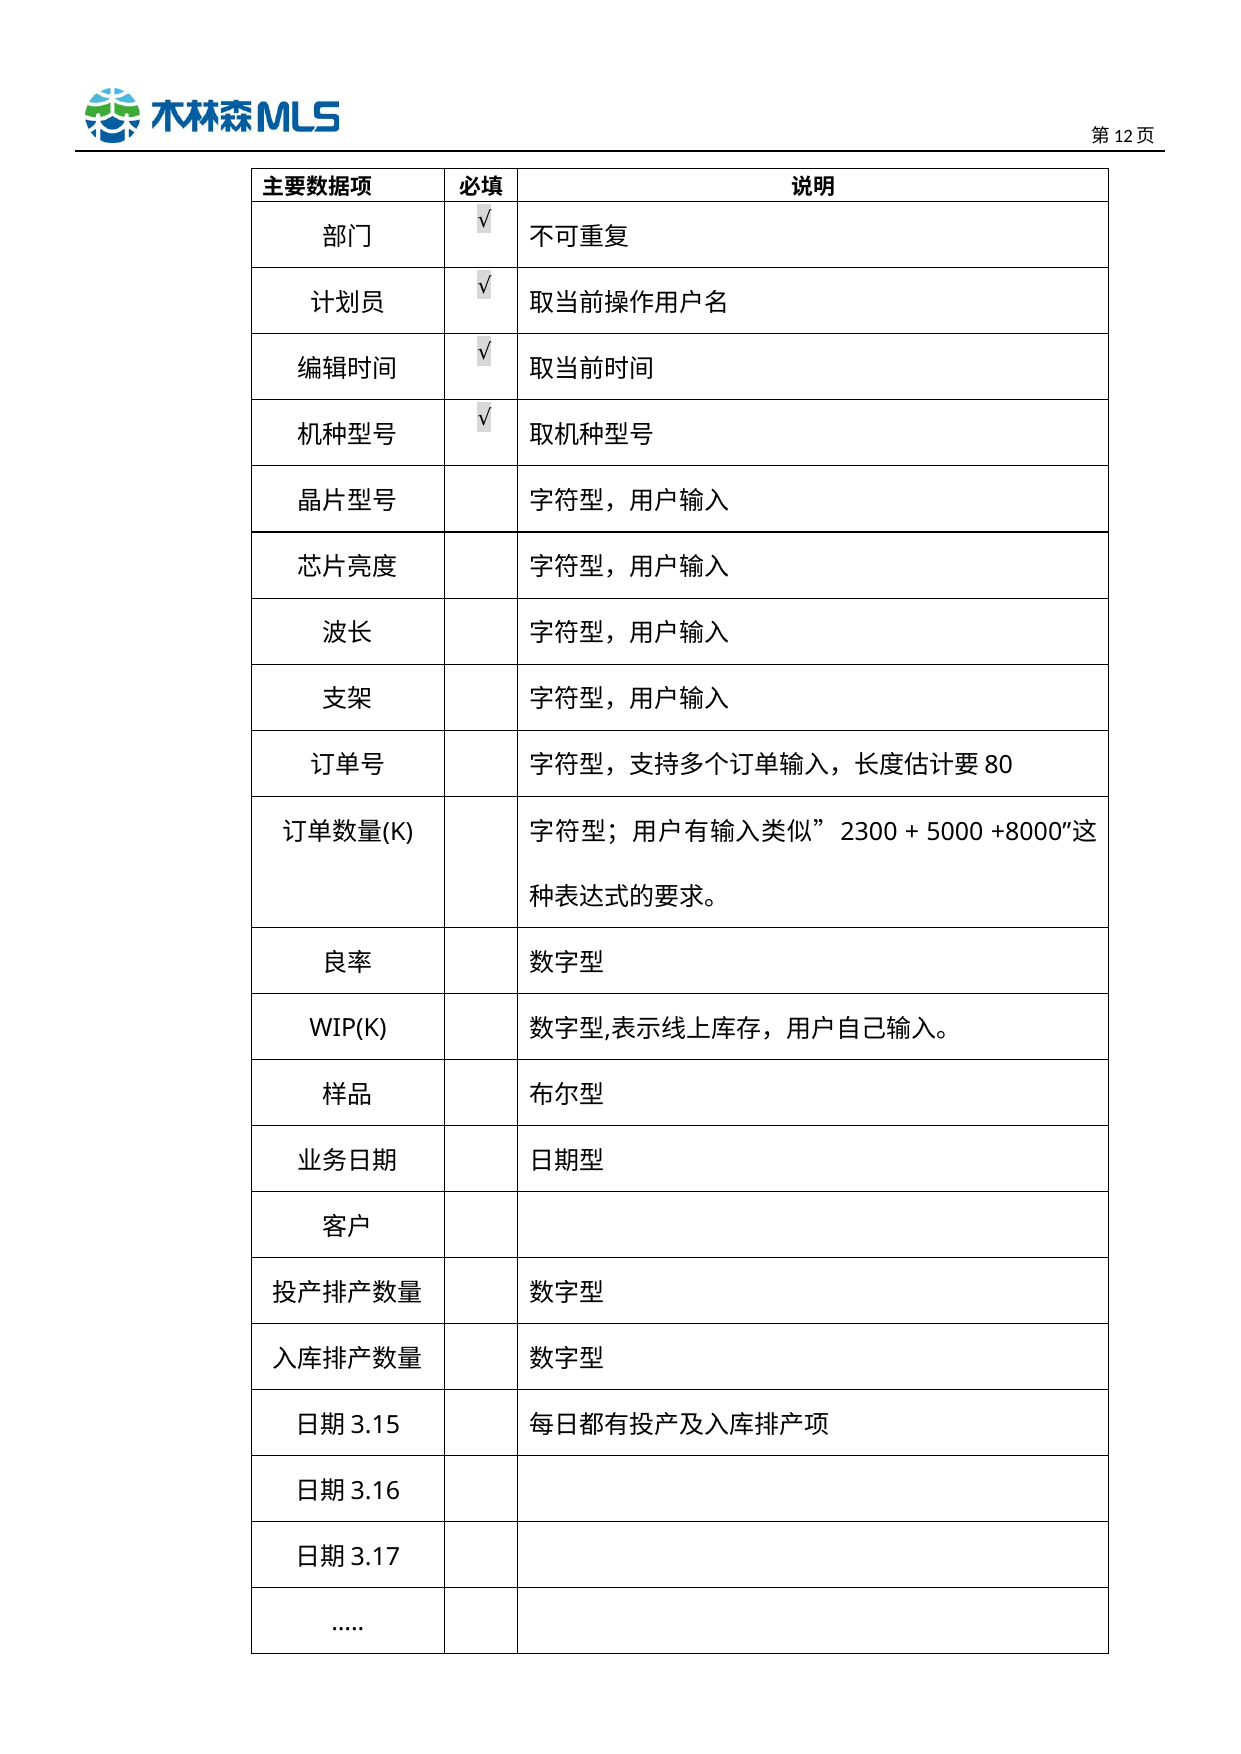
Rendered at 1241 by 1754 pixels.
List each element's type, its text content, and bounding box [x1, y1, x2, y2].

table_header 说明 [518, 169, 1108, 201]
table_cell 布尔型 [518, 1060, 1108, 1125]
table_cell 计划员 [252, 268, 444, 333]
table_cell √ [445, 202, 517, 267]
table_cell [518, 1522, 1108, 1587]
table_cell 每日都有投产及入库排产项 [518, 1390, 1108, 1455]
table_cell ….. [252, 1588, 444, 1653]
table_cell 字符型，用户输入 [518, 466, 1108, 531]
table_cell 字符型，用户输入 [518, 533, 1108, 597]
table_cell 客户 [252, 1192, 444, 1257]
table_cell [445, 533, 517, 597]
table_cell [445, 1060, 517, 1125]
table_cell [445, 599, 517, 663]
table_cell 字符型，支持多个订单输入，长度估计要80 [518, 731, 1108, 796]
table_cell √ [445, 334, 517, 399]
table_cell 支架 [252, 665, 444, 729]
table_cell [445, 1456, 517, 1521]
table_cell 数字型 [518, 1258, 1108, 1323]
table_cell 晶片型号 [252, 466, 444, 531]
table_cell 取机种型号 [518, 400, 1108, 465]
table_cell 不可重复 [518, 202, 1108, 267]
table_cell √ [445, 268, 517, 333]
table_cell 机种型号 [252, 400, 444, 465]
table_cell 字符型，用户输入 [518, 665, 1108, 729]
table_cell [445, 1258, 517, 1323]
table_cell 取当前操作用户名 [518, 268, 1108, 333]
table_cell 字符型；用户有输入类似”2300 + 5000 +8000”这种表达式的要求。 [518, 797, 1108, 927]
table_cell 日期3.15 [252, 1390, 444, 1455]
table_cell 日期3.16 [252, 1456, 444, 1521]
table_cell 日期3.17 [252, 1522, 444, 1587]
table_cell 数字型,表示线上库存，用户自己输入。 [518, 994, 1108, 1059]
table_cell 日期型 [518, 1126, 1108, 1191]
table_cell [445, 797, 517, 927]
table_cell [445, 1192, 517, 1257]
table_cell [445, 1126, 517, 1191]
table_cell [445, 1588, 517, 1653]
table_cell [518, 1456, 1108, 1521]
table_cell [445, 1390, 517, 1455]
table_cell 数字型 [518, 1324, 1108, 1389]
table_cell [445, 466, 517, 531]
table_cell [445, 1324, 517, 1389]
table_cell [445, 1522, 517, 1587]
table_cell 样品 [252, 1060, 444, 1125]
picture [85, 88, 340, 143]
table_cell 编辑时间 [252, 334, 444, 399]
table_cell [445, 731, 517, 796]
table_cell 取当前时间 [518, 334, 1108, 399]
table_cell 芯片亮度 [252, 533, 444, 597]
table_header 必填 [445, 169, 517, 201]
table_cell 良率 [252, 928, 444, 993]
table_cell 波长 [252, 599, 444, 663]
table_cell 数字型 [518, 928, 1108, 993]
table_cell √ [445, 400, 517, 465]
table_cell 部门 [252, 202, 444, 267]
table_cell 订单数量(K) [252, 797, 444, 927]
table_cell [518, 1588, 1108, 1653]
table_cell [445, 665, 517, 729]
table_cell 订单号 [252, 731, 444, 796]
table_cell WIP(K) [252, 994, 444, 1059]
table_header 主要数据项 [252, 169, 444, 201]
table_cell 业务日期 [252, 1126, 444, 1191]
table_cell 投产排产数量 [252, 1258, 444, 1323]
table_cell 入库排产数量 [252, 1324, 444, 1389]
table_cell [445, 994, 517, 1059]
table_cell [518, 1192, 1108, 1257]
table_cell [445, 928, 517, 993]
table_cell 字符型，用户输入 [518, 599, 1108, 663]
